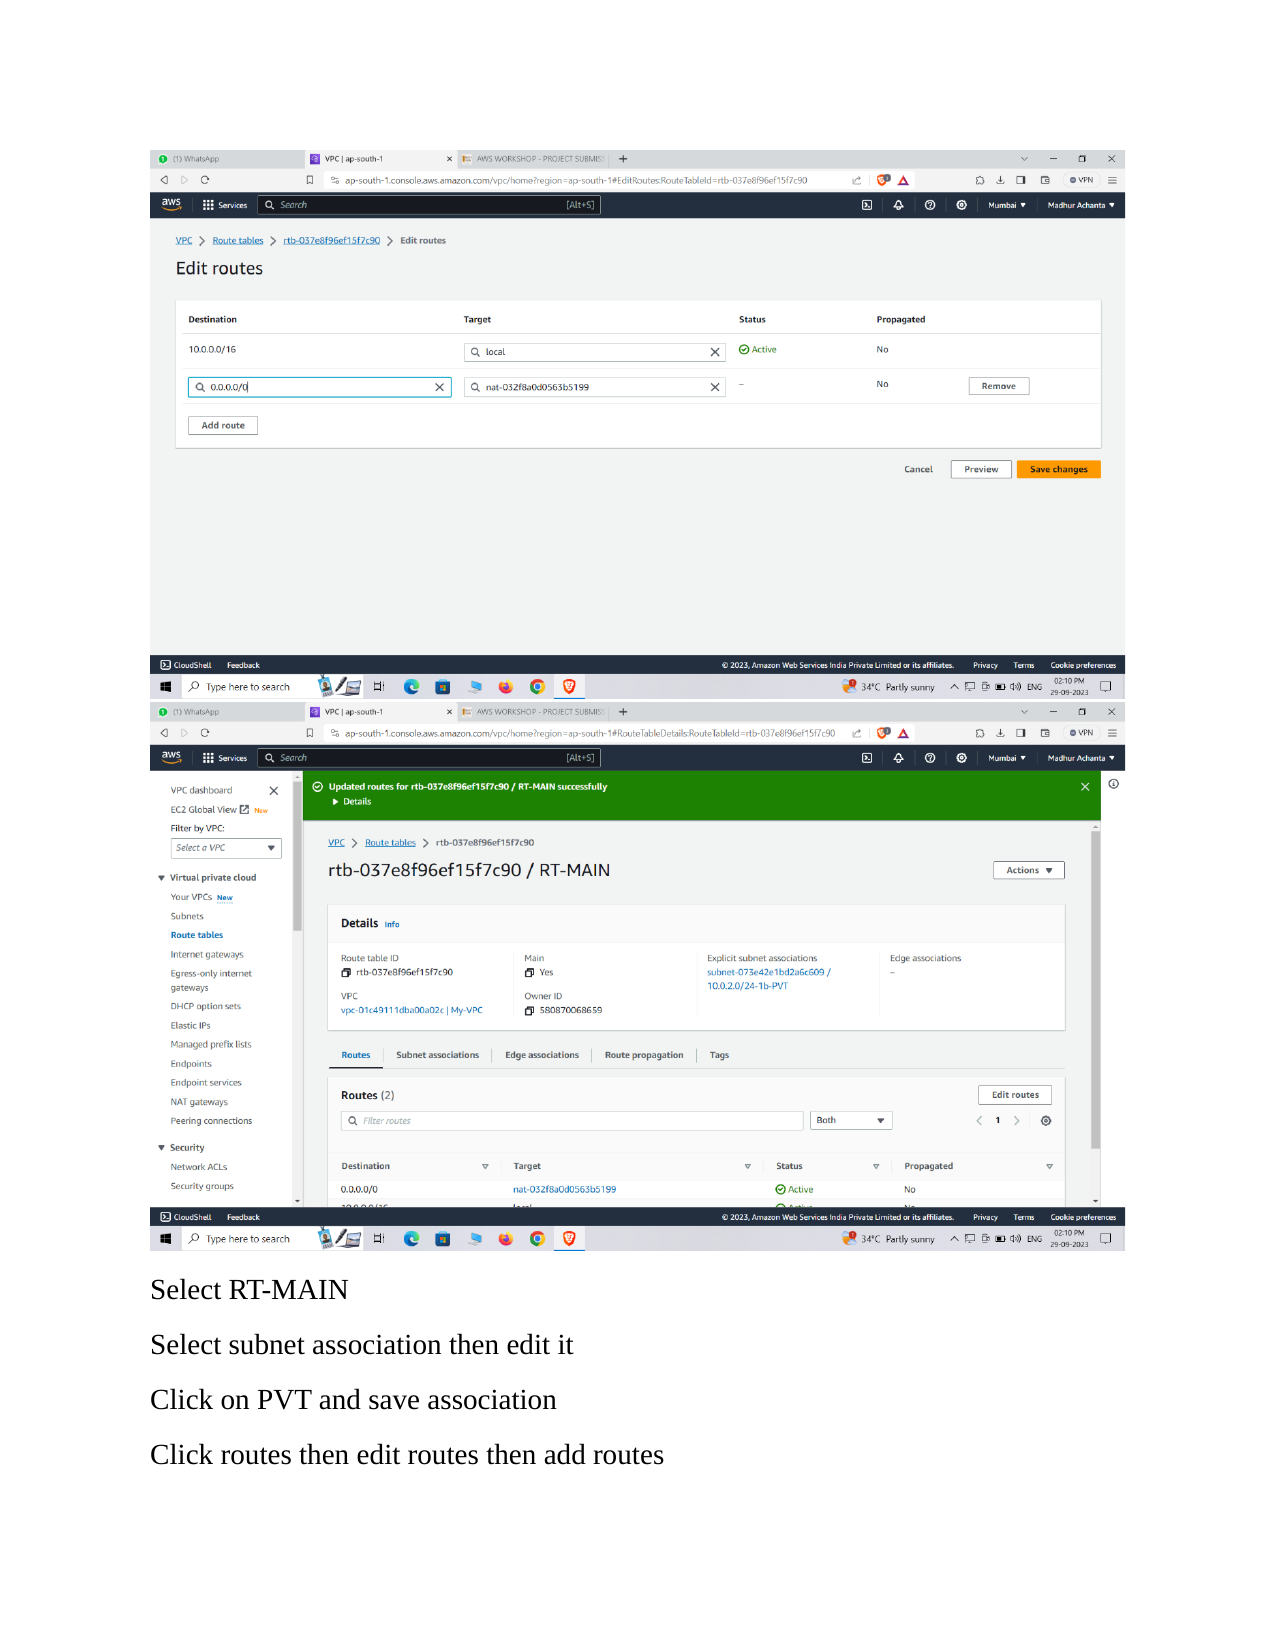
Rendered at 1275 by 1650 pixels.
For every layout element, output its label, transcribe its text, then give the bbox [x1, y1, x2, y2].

picture [150, 702, 1125, 1251]
text Click routes then edit routes then add routes [150, 1437, 1125, 1471]
text Select RT-MAIN [150, 1272, 1125, 1305]
text Click on PVT and save association [150, 1382, 1125, 1416]
text Select subnet association then edit it [150, 1327, 1125, 1361]
picture [150, 150, 1125, 699]
